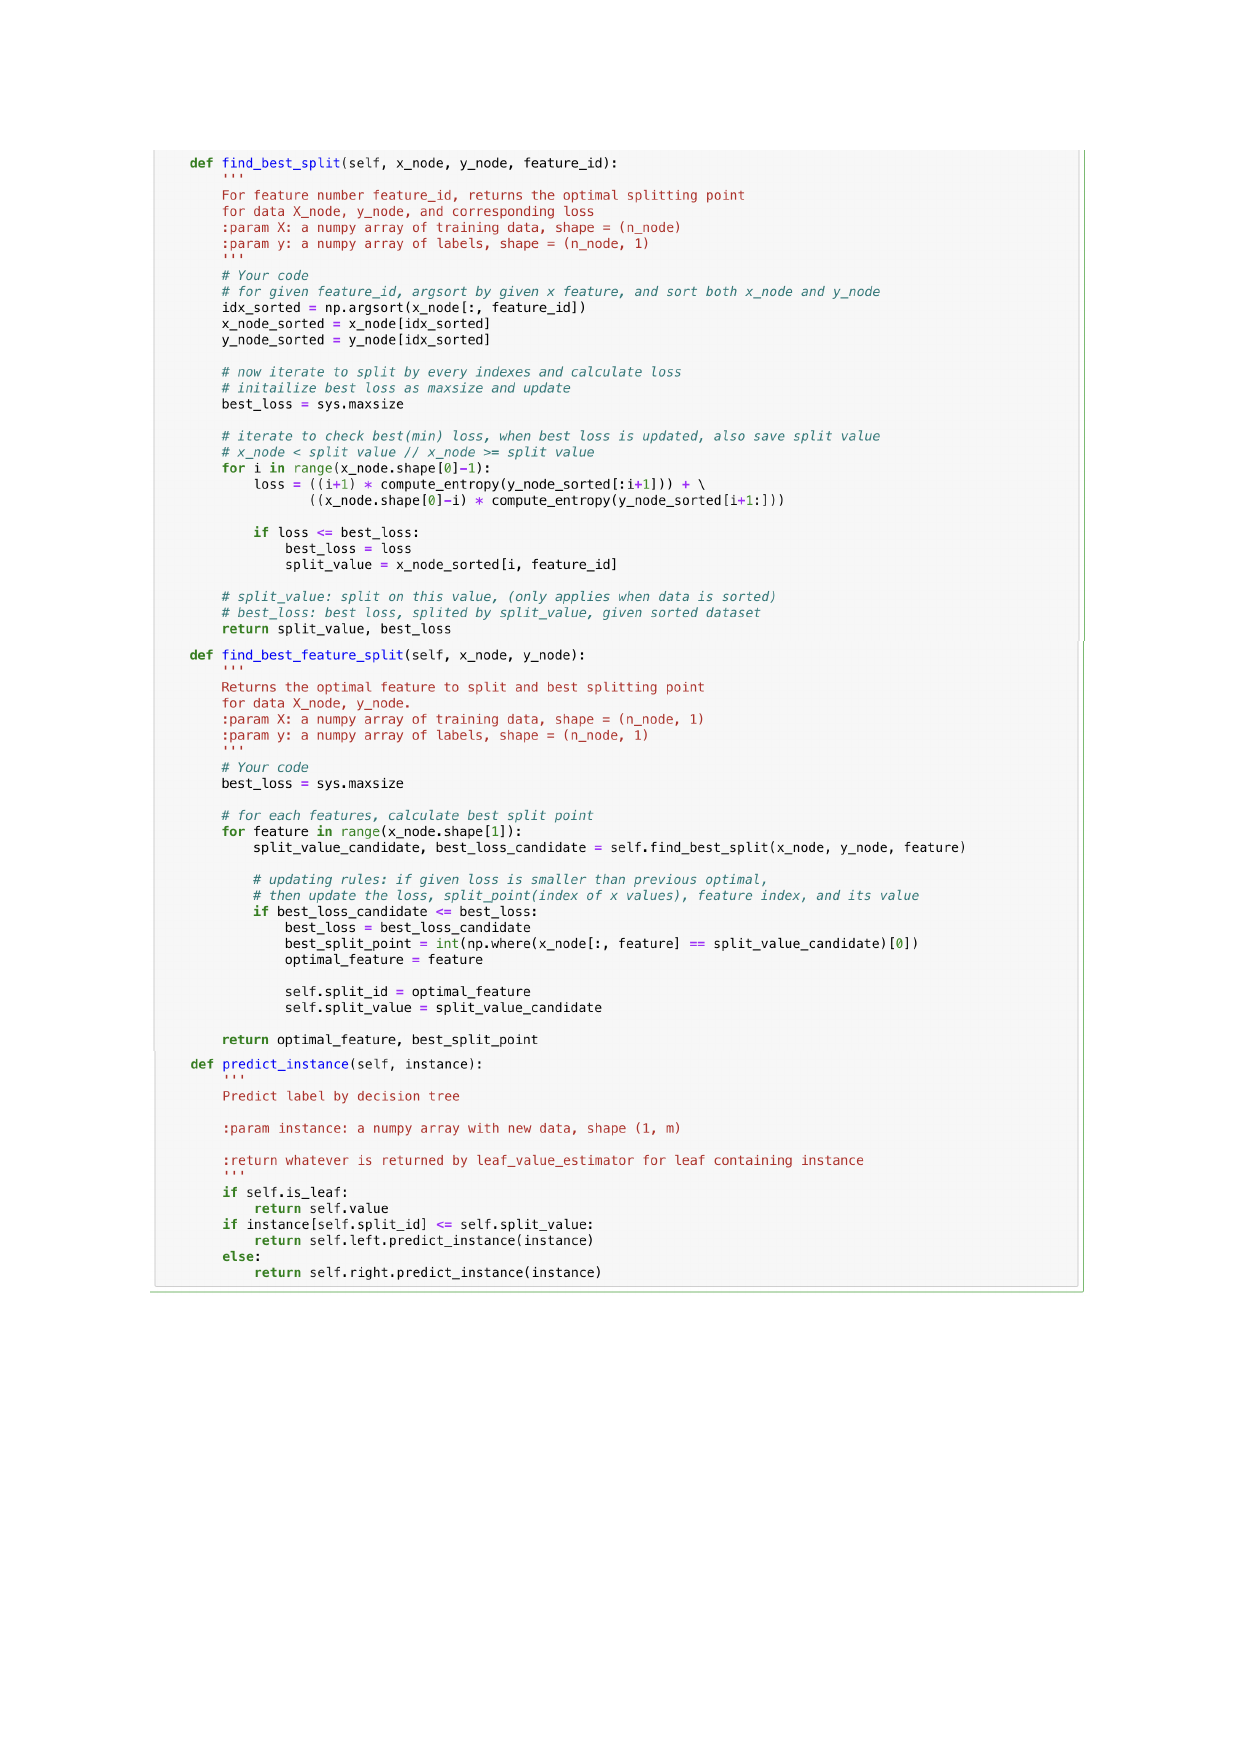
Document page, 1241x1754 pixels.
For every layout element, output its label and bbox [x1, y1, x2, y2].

picture [150, 150, 1090, 1296]
